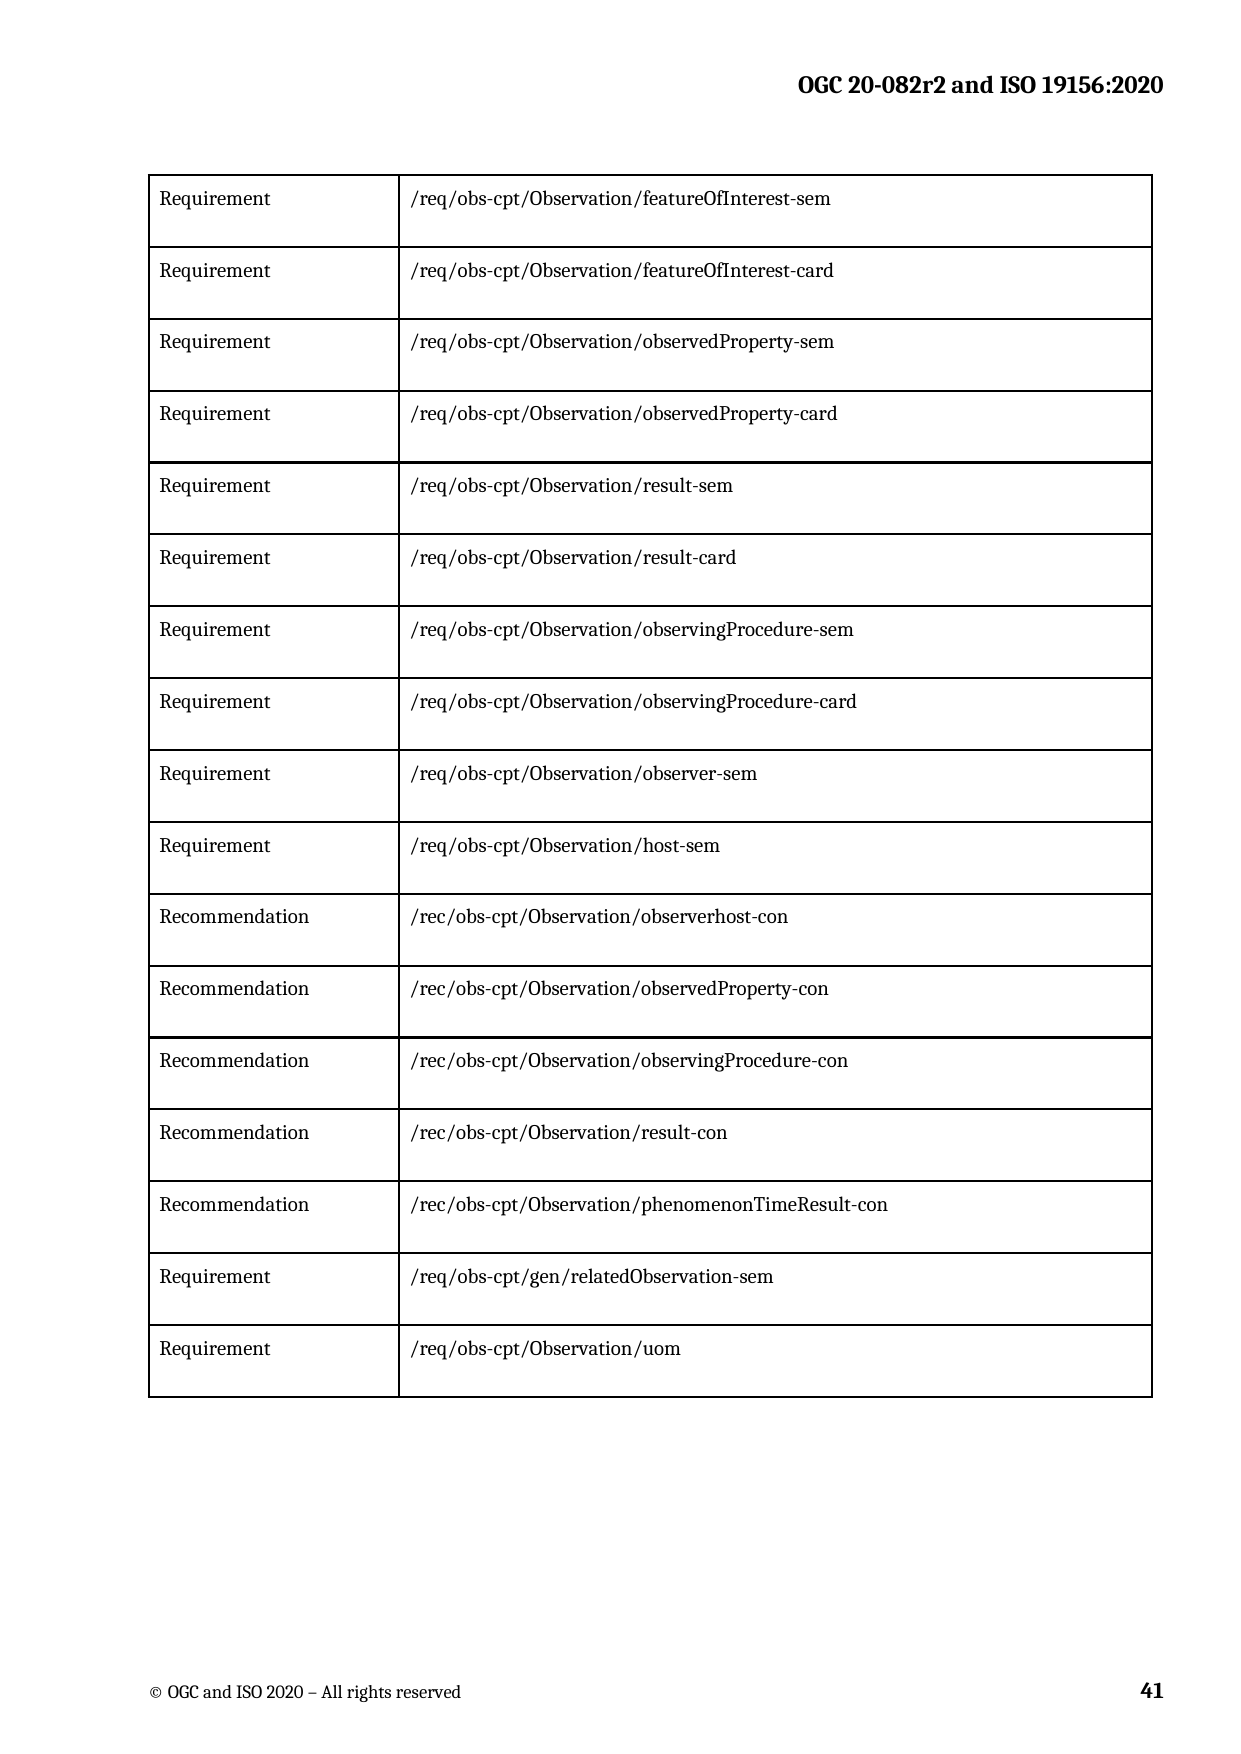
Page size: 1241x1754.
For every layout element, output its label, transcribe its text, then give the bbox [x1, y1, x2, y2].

table_cell /rec/obs-cpt/Observation/phenomenonTimeResult-con [400, 1182, 1151, 1252]
table_cell /req/obs-cpt/Observation/uom [400, 1326, 1151, 1396]
table_cell Requirement [150, 320, 398, 389]
table_cell /req/obs-cpt/Observation/result-sem [400, 464, 1151, 533]
table_cell /rec/obs-cpt/Observation/result-con [400, 1110, 1151, 1180]
table_cell Requirement [150, 176, 398, 246]
table_cell /req/obs-cpt/Observation/observingProcedure-sem [400, 607, 1151, 677]
table_cell Requirement [150, 751, 398, 821]
table_cell /req/obs-cpt/Observation/host-sem [400, 823, 1151, 893]
table_cell Requirement [150, 607, 398, 677]
table_cell Recommendation [150, 895, 398, 964]
table_cell /req/obs-cpt/Observation/featureOfInterest-sem [400, 176, 1151, 246]
table_cell Recommendation [150, 1182, 398, 1252]
table_cell Requirement [150, 1254, 398, 1324]
table_cell Requirement [150, 823, 398, 893]
table_cell /rec/obs-cpt/Observation/observingProcedure-con [400, 1039, 1151, 1108]
table_cell Recommendation [150, 1039, 398, 1108]
table_cell /req/obs-cpt/Observation/observingProcedure-card [400, 679, 1151, 749]
table_cell /req/obs-cpt/gen/relatedObservation-sem [400, 1254, 1151, 1324]
table_cell Requirement [150, 1326, 398, 1396]
table_cell /req/obs-cpt/Observation/observedProperty-card [400, 392, 1151, 461]
table_cell /rec/obs-cpt/Observation/observedProperty-con [400, 967, 1151, 1036]
table_cell Recommendation [150, 1110, 398, 1180]
table_cell /req/obs-cpt/Observation/featureOfInterest-card [400, 248, 1151, 318]
table_cell /rec/obs-cpt/Observation/observerhost-con [400, 895, 1151, 964]
table_cell Requirement [150, 392, 398, 461]
table_cell /req/obs-cpt/Observation/observer-sem [400, 751, 1151, 821]
table_cell Recommendation [150, 967, 398, 1036]
table_cell /req/obs-cpt/Observation/observedProperty-sem [400, 320, 1151, 389]
table_cell Requirement [150, 464, 398, 533]
table_cell Requirement [150, 535, 398, 605]
table_cell Requirement [150, 679, 398, 749]
table_cell /req/obs-cpt/Observation/result-card [400, 535, 1151, 605]
table_cell Requirement [150, 248, 398, 318]
